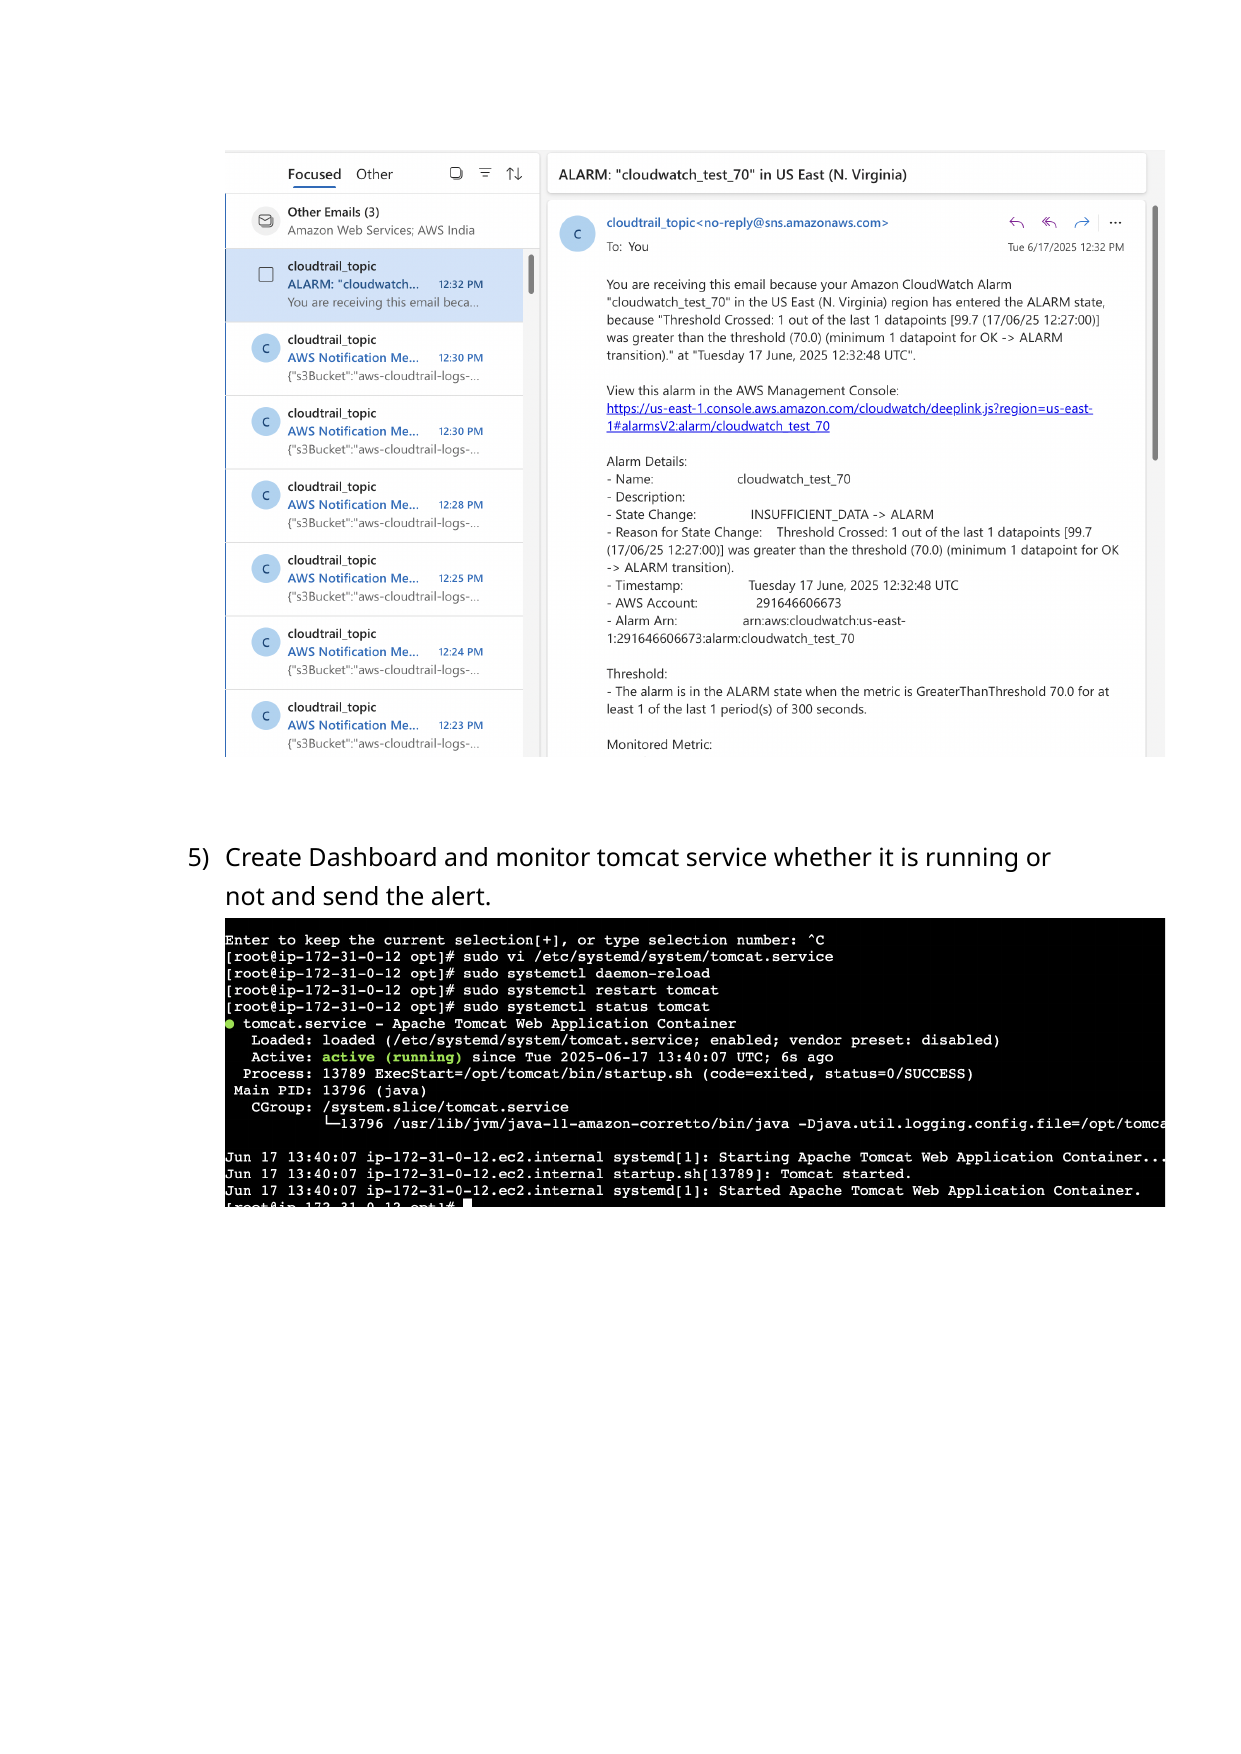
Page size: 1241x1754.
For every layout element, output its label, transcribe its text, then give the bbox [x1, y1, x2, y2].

picture [225, 918, 1166, 1207]
list Create Dashboard and monitor tomcat service whether it is running or not and send the alert. [187, 840, 1090, 913]
picture [225, 150, 1166, 757]
